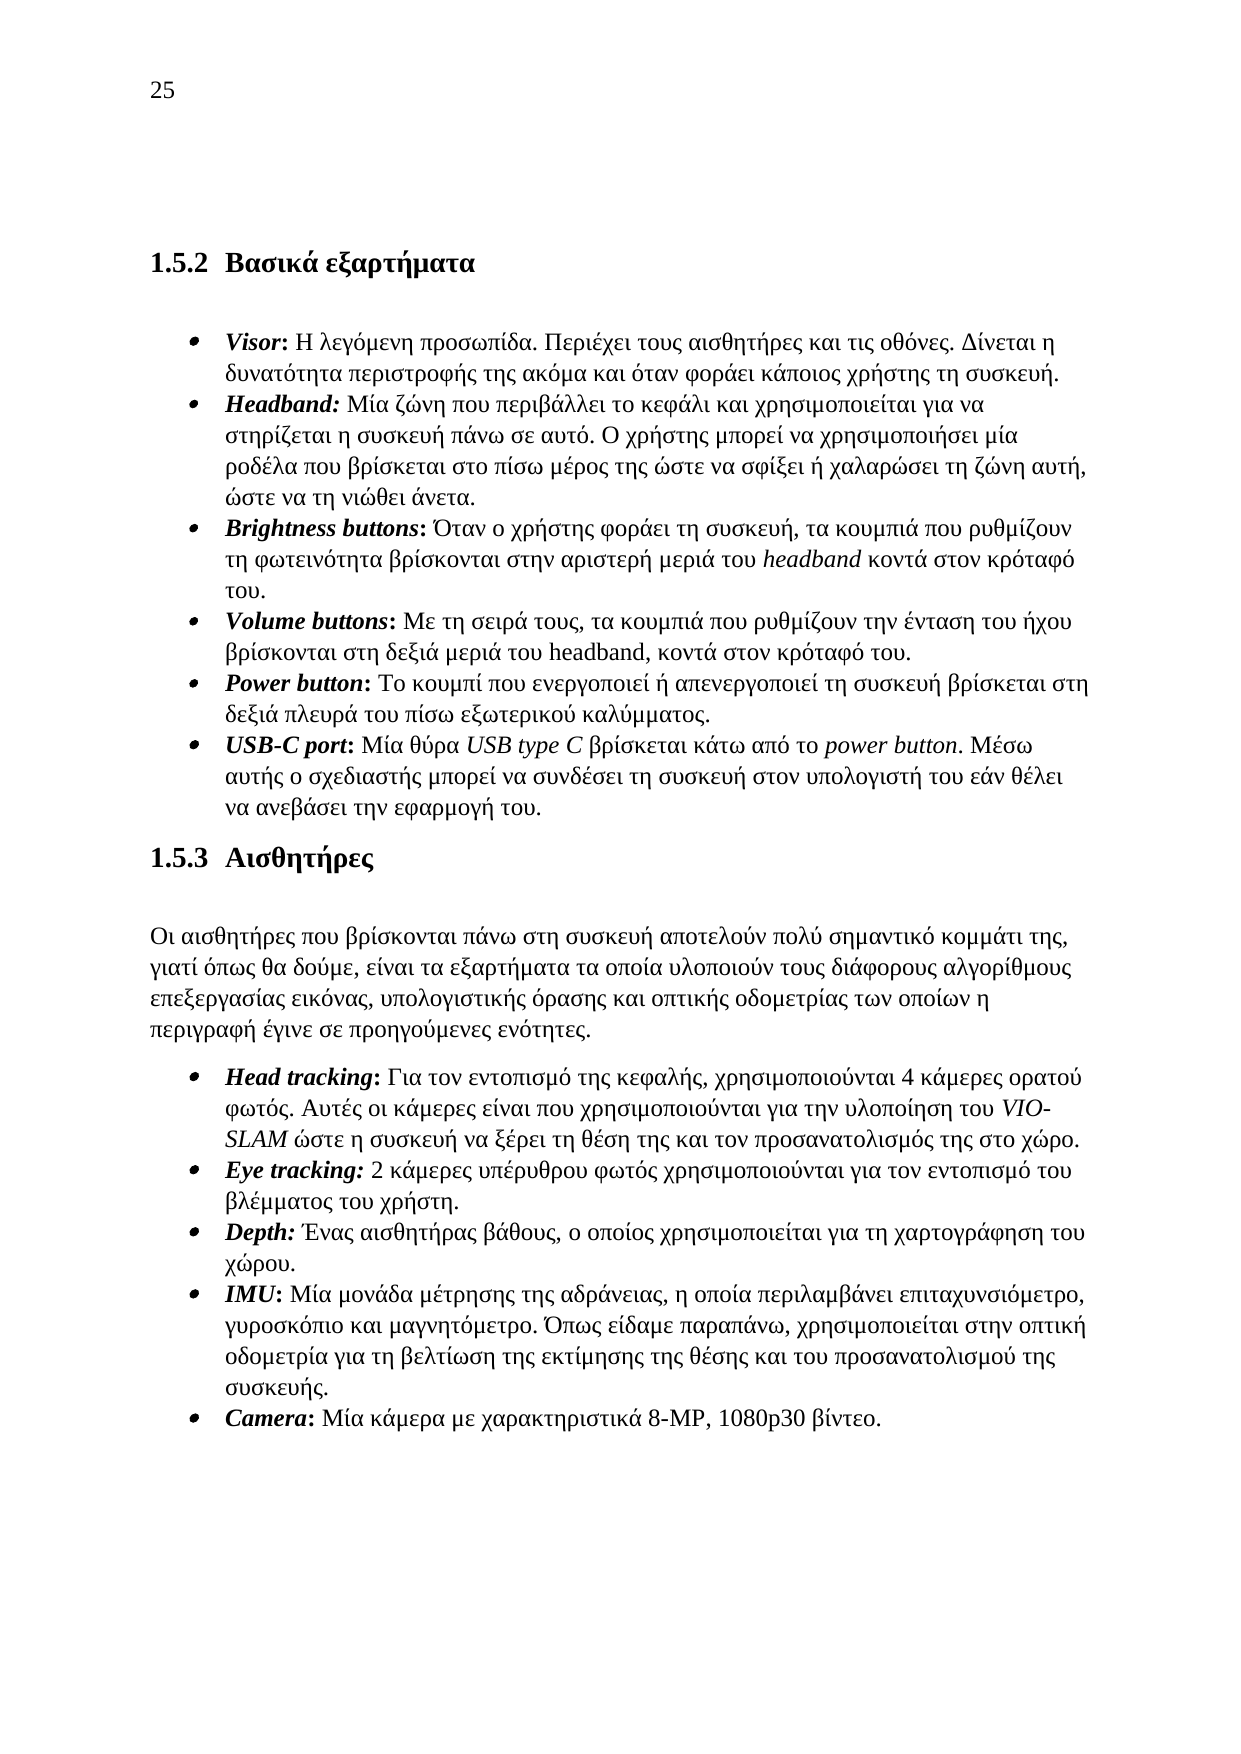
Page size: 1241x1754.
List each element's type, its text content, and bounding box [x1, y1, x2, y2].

list Power button: Το κουμπί που ενεργοποιεί ή απενεργοποιεί τη συσκευή βρίσκεται στη δεξιά πλευρά του πίσω εξωτερικού καλύμματος. [187, 668, 1090, 728]
list Depth: Ένας αισθητήρας βάθους, o οποίος χρησιμοποιείται για τη χαρτογράφηση του χώρου. [187, 1217, 1090, 1277]
list Visor: Η λεγόμενη προσωπίδα. Περιέχει τους αισθητήρες και τις οθόνες. Δίνεται η δυνατότητα περιστροφής της ακόμα και όταν φοράει κάποιος χρήστης τη συσκευή. [187, 327, 1090, 386]
list Headband: Μία ζώνη που περιβάλλει το κεφάλι και χρησιμοποιείται για να στηρίζεται η συσκευή πάνω σε αυτό. Ο χρήστης μπορεί να χρησιμοποιήσει μία ροδέλα που βρίσκεται στο πίσω μέρος της ώστε να σφίξει ή χαλαρώσει τη ζώνη αυτή, ώστε να τη νιώθει άνετα. [187, 389, 1090, 511]
text Οι αισθητήρες που βρίσκονται πάνω στη συσκευή αποτελούν πολύ σημαντικό κομμάτι της, γιατί όπως θα δούμε, είναι τα εξαρτήματα τα οποία υλοποιούν τους διάφορους αλγορίθμους επεξεργασίας εικόνας, υπολογιστικής όρασης και οπτικής οδομετρίας των οποίων η περιγραφή έγινε σε προηγούμενες ενότητες. [150, 921, 1090, 1043]
subtitle Αισθητήρες [150, 840, 1090, 873]
list Brightness buttons: Όταν ο χρήστης φοράει τη συσκευή, τα κουμπιά που ρυθμίζουν τη φωτεινότητα βρίσκονται στην αριστερή μεριά του headband κοντά στον κρόταφό του. [187, 513, 1090, 604]
list Camera: Μία κάμερα με χαρακτηριστικά 8-MP, 1080p30 βίντεο. [187, 1403, 1090, 1432]
list IMU: Μία μονάδα μέτρησης της αδράνειας, η οποία περιλαμβάνει επιταχυνσιόμετρο, γυροσκόπιο και μαγνητόμετρο. Όπως είδαμε παραπάνω, χρησιμοποιείται στην οπτική οδομετρία για τη βελτίωση της εκτίμησης της θέσης και του προσανατολισμού της συσκευής. [187, 1279, 1090, 1401]
subtitle Βασικά εξαρτήματα [150, 245, 1090, 279]
list USB-C port: Μία θύρα USB type C βρίσκεται κάτω από το power button. Μέσω αυτής ο σχεδιαστής μπορεί να συνδέσει τη συσκευή στον υπολογιστή του εάν θέλει να ανεβάσει την εφαρμογή του. [187, 730, 1090, 821]
list Volume buttons: Με τη σειρά τους, τα κουμπιά που ρυθμίζουν την ένταση του ήχου βρίσκονται στη δεξιά μεριά του headband, κοντά στον κρόταφό του. [187, 606, 1090, 666]
list Head tracking: Για τον εντοπισμό της κεφαλής, χρησιμοποιούνται 4 κάμερες ορατού φωτός. Αυτές οι κάμερες είναι που χρησιμοποιούνται για την υλοποίηση του VIO-SLAM ώστε η συσκευή να ξέρει τη θέση της και τον προσανατολισμός της στο χώρο. [187, 1062, 1090, 1153]
list Eye tracking: 2 κάμερες υπέρυθρου φωτός χρησιμοποιούνται για τον εντοπισμό του βλέμματος του χρήστη. [187, 1155, 1090, 1215]
